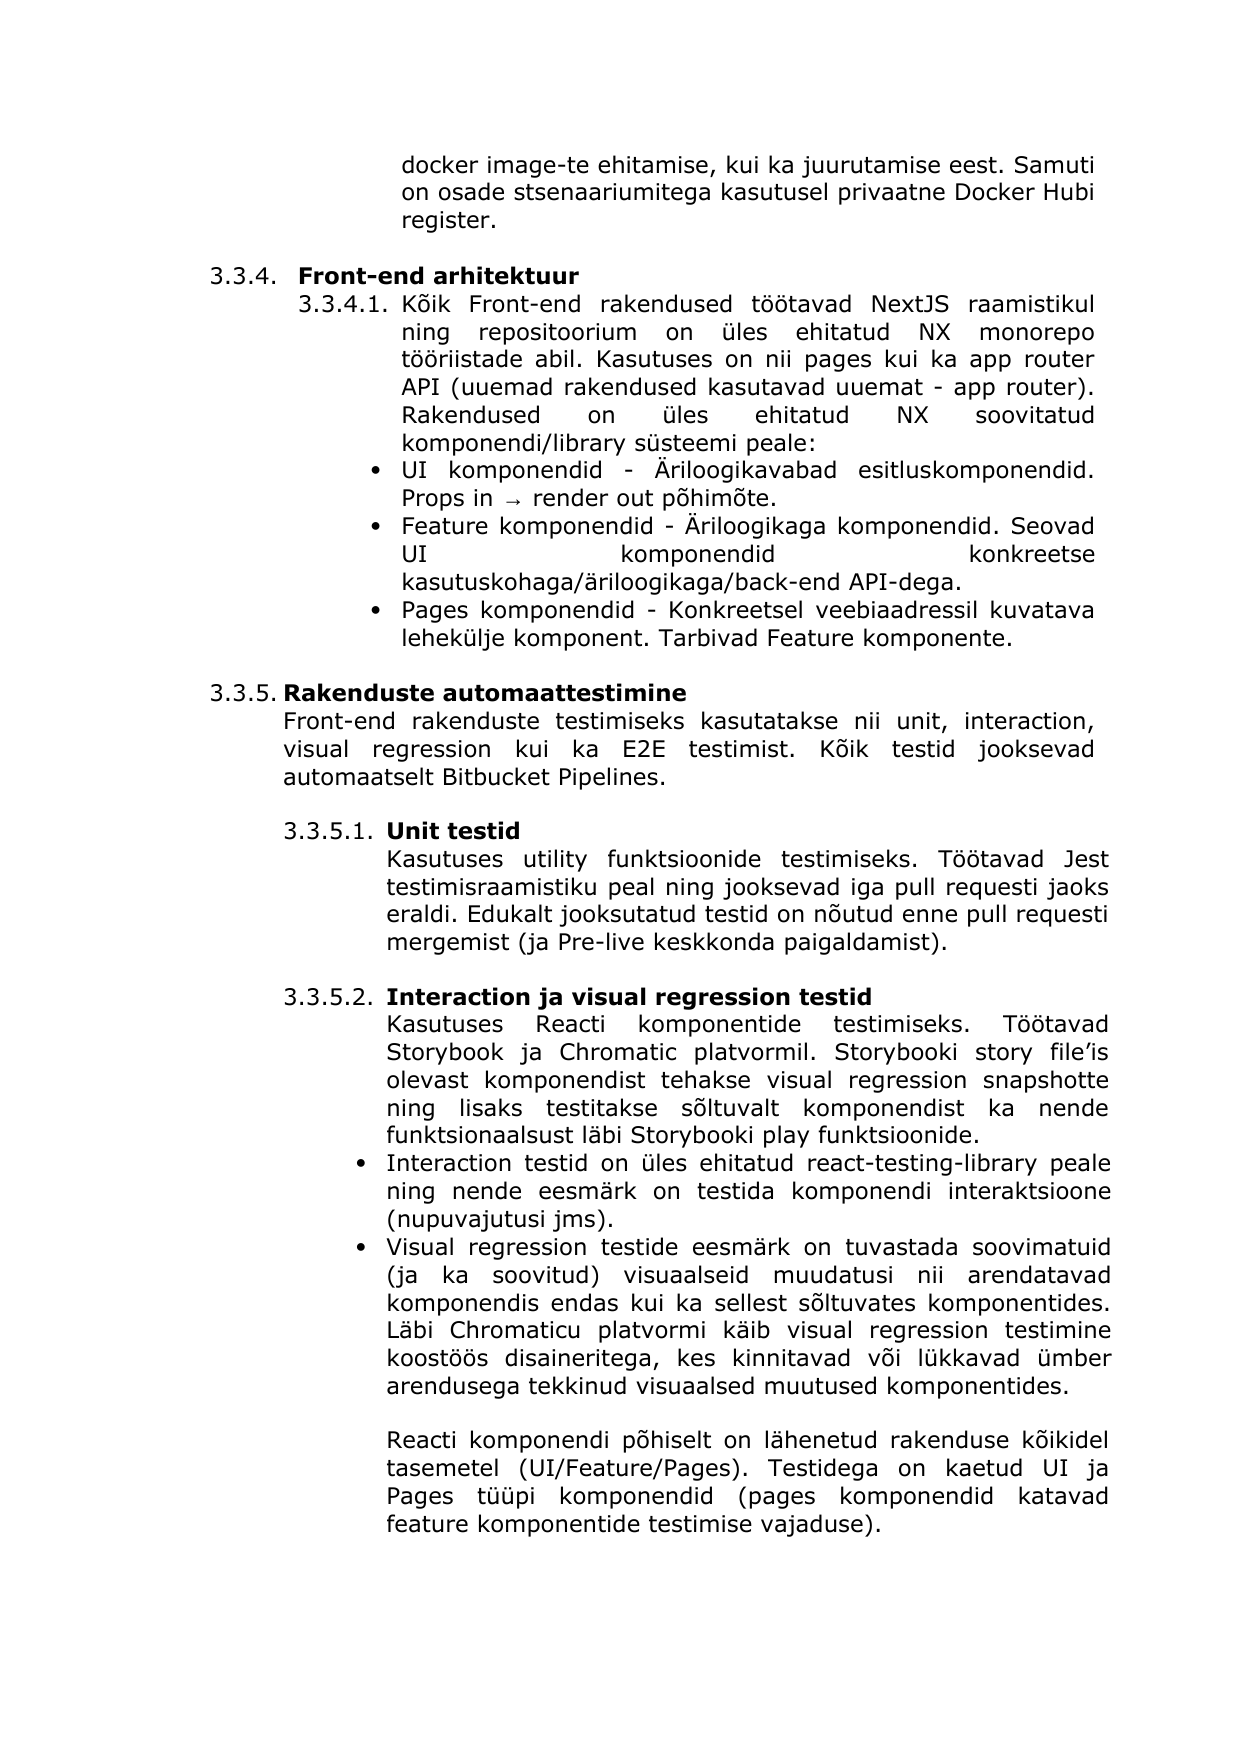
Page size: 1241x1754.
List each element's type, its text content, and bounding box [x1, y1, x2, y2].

subtitle Kasutuses Reacti komponentide testimiseks. Töötavad Storybook ja Chromatic platvormil. Storybooki story file’is olevast komponendist tehakse visual regression snapshotte ning lisaks testitakse sõltuvalt komponendist ka nende funktsionaalsust läbi Storybooki play funktsioonide. [386, 1010, 1110, 1149]
subtitle Feature komponendid - Äriloogikaga komponendid. Seovad UI komponendid konkreetse kasutuskohaga/äriloogikaga/back-end API-dega. [372, 512, 1096, 595]
subtitle Pages komponendid - Konkreetsel veebiaadressil kuvatava lehekülje komponent. Tarbivad Feature komponente. [372, 595, 1096, 651]
subtitle Rakenduste automaattestimine [209, 679, 1096, 707]
subtitle Interaction ja visual regression testid [283, 982, 1110, 1010]
subtitle UI komponendid - Äriloogikavabad esitluskomponendid. Props in → render out põhimõte. [372, 456, 1096, 512]
subtitle Reacti komponendi põhiselt on lähenetud rakenduse kõikidel tasemetel (UI/Feature/Pages). Testidega on kaetud UI ja Pages tüüpi komponendid (pages komponendid katavad feature komponentide testimise vajaduse). [386, 1426, 1110, 1537]
subtitle Kõik Front-end rakendused töötavad NextJS raamistikul ning repositoorium on üles ehitatud NX monorepo tööriistade abil. Kasutuses on nii pages kui ka app router API (uuemad rakendused kasutavad uuemat - app router). Rakendused on üles ehitatud NX soovitatud komponendi/library süsteemi peale: [298, 289, 1096, 456]
subtitle Unit testid [283, 816, 1096, 844]
subtitle Interaction testid on üles ehitatud react-testing-library peale ning nende eesmärk on testida komponendi interaktsioone (nupuvajutusi jms). [357, 1149, 1112, 1232]
subtitle Front-end rakenduste testimiseks kasutatakse nii unit, interaction, visual regression kui ka E2E testimist. Kõik testid jooksevad automaatselt Bitbucket Pipelines. [283, 707, 1096, 790]
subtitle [298, 150, 1096, 233]
subtitle Visual regression testide eesmärk on tuvastada soovimatuid (ja ka soovitud) visuaalseid muudatusi nii arendatavad komponendis endas kui ka sellest sõltuvates komponentides. Läbi Chromaticu platvormi käib visual regression testimine koostöös disaineritega, kes kinnitavad või lükkavad ümber arendusega tekkinud visuaalsed muutused komponentides. [357, 1232, 1112, 1399]
subtitle Front-end arhitektuur [209, 261, 1096, 289]
subtitle Kasutuses utility funktsioonide testimiseks. Töötavad Jest testimisraamistiku peal ning jooksevad iga pull requesti jaoks eraldi. Edukalt jooksutatud testid on nõutud enne pull requesti mergemist (ja Pre-live keskkonda paigaldamist). [386, 844, 1110, 956]
